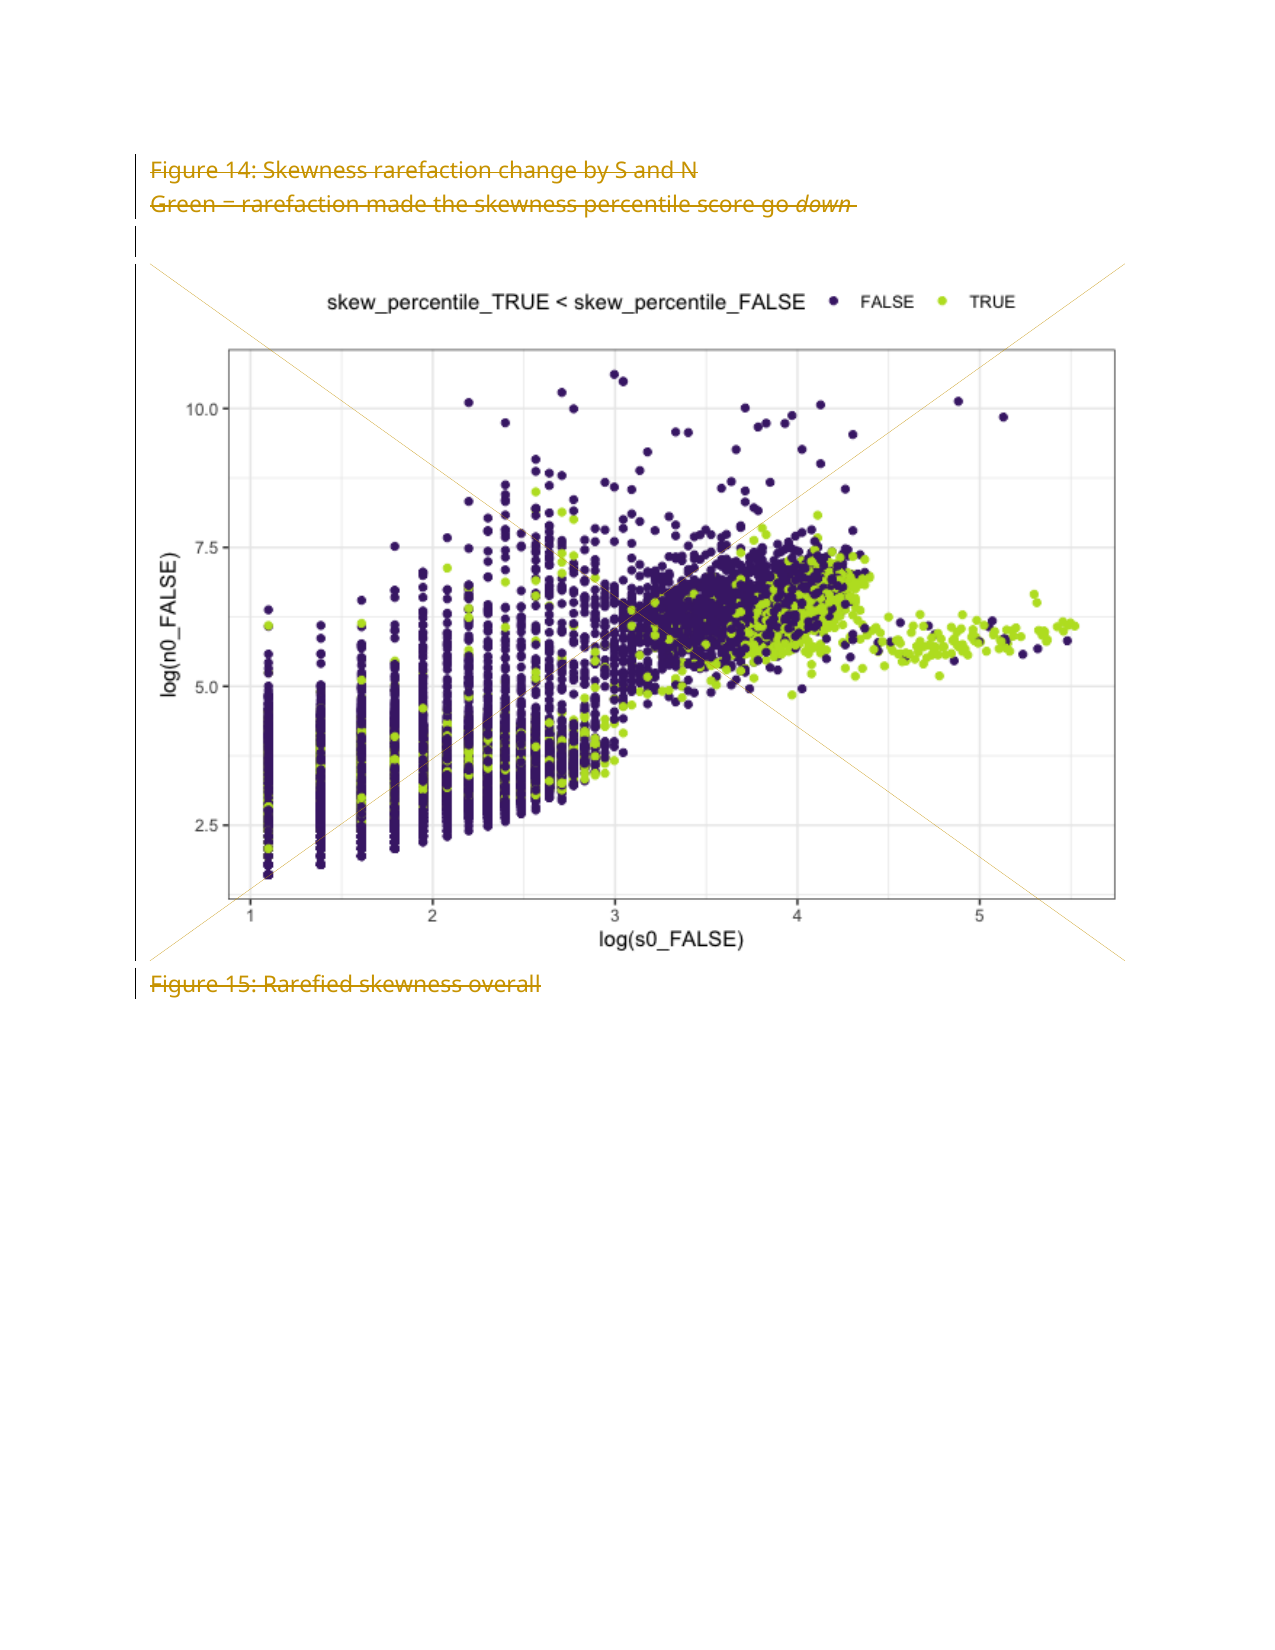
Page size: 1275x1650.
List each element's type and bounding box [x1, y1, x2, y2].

picture [150, 265, 636, 959]
picture [152, 613, 1123, 961]
picture [639, 265, 1125, 960]
picture [151, 263, 1124, 611]
